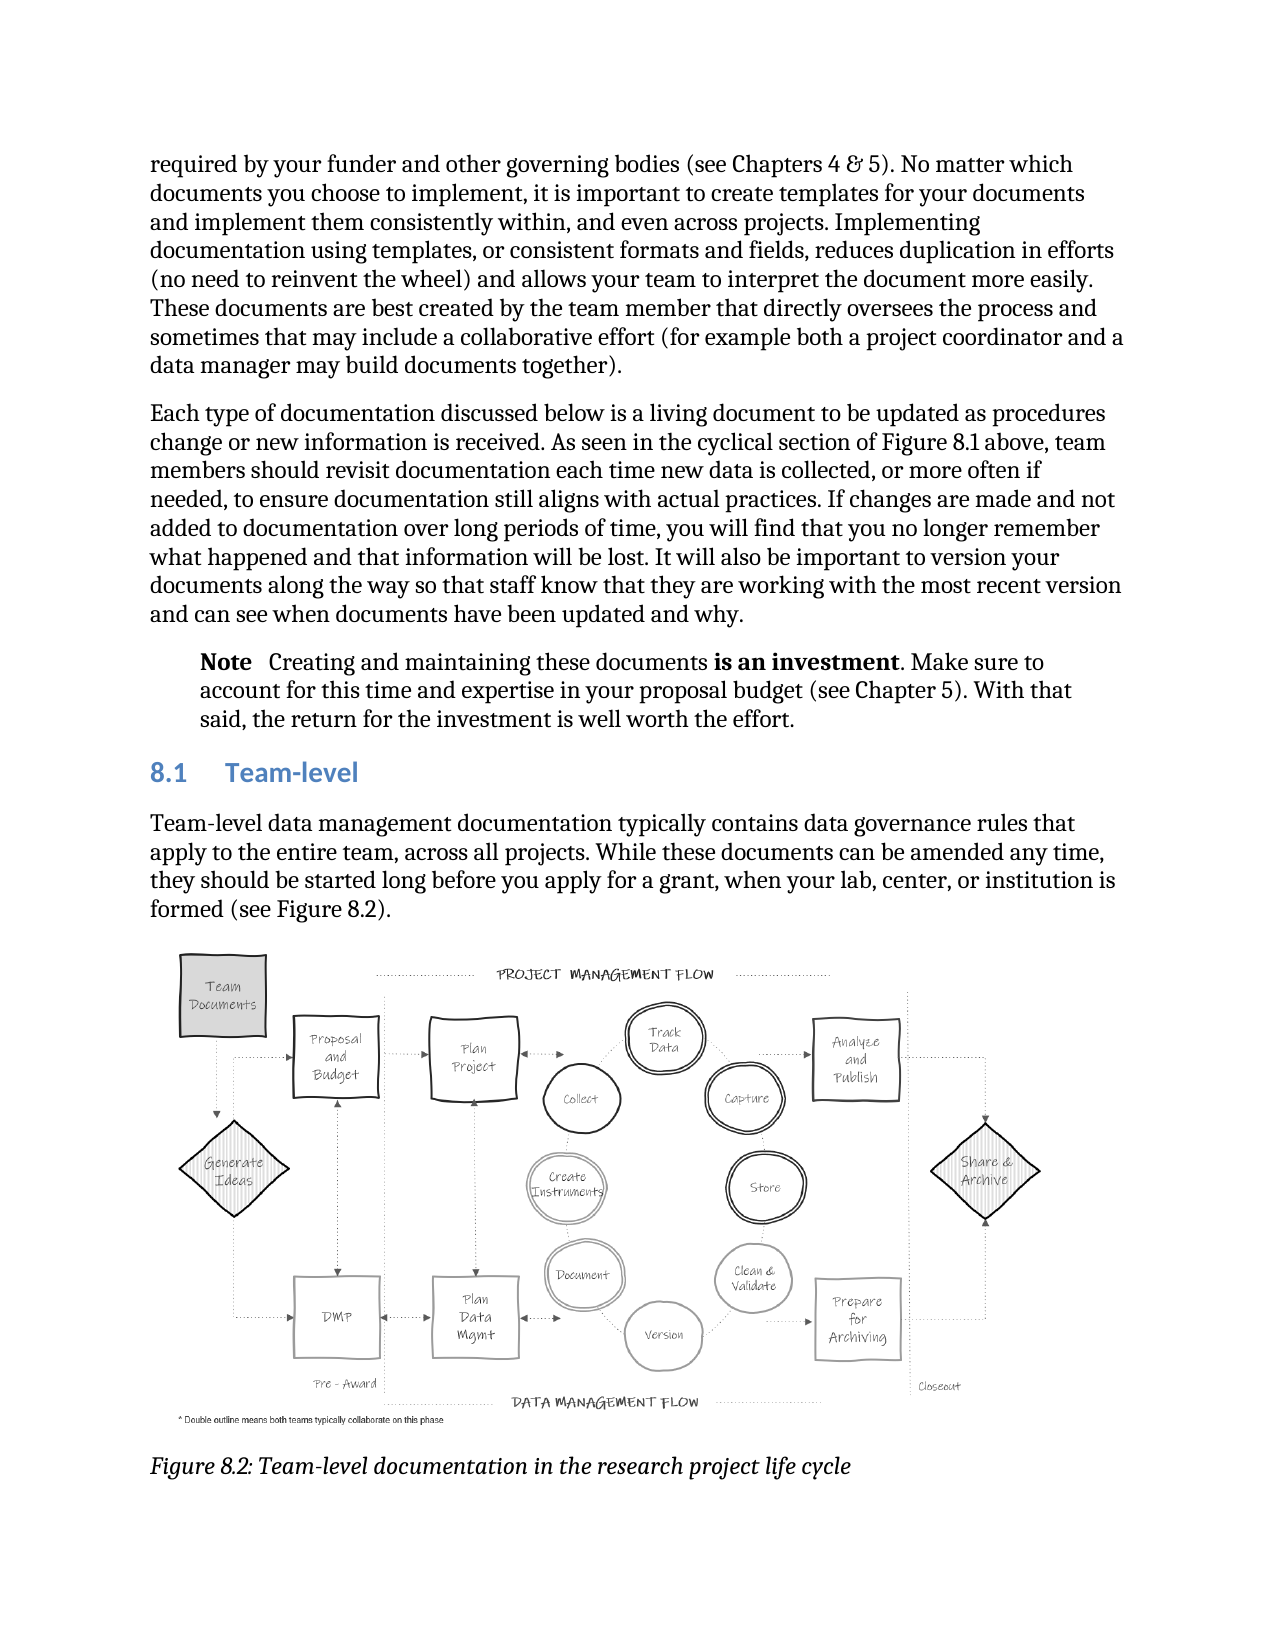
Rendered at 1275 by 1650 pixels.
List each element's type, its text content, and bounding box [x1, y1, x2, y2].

text Each type of documentation discussed below is a living document to be updated as procedures change or new information is received. As seen in the cyclical section of Figure 8.1 above, team members should revisit documentation each time new data is collected, or more often if needed, to ensure documentation still aligns with actual practices. If changes are made and not added to documentation over long periods of time, you will find that you no longer remember what happened and that information will be lost. It will also be important to version your documents along the way so that staff know that they are working with the most recent version and can see when documents have been updated and why. [150, 399, 1125, 629]
subtitle 8.1 Team-level [150, 754, 1125, 790]
text Note Creating and maintaining these documents is an investment. Make sure to account for this time and expertise in your proposal budget (see Chapter 5). With that said, the return for the investment is well worth the effort. [200, 647, 1075, 734]
text Team-level data management documentation typically contains data governance rules that apply to the entire team, across all projects. While these documents can be amended any time, they should be started long before you apply for a grant, when your lab, center, or institution is formed (see Figure 8.2). [150, 809, 1125, 924]
text Figure 8.2: Team-level documentation in the research project life cycle [150, 1452, 1125, 1481]
picture [168, 942, 1044, 1431]
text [150, 150, 1125, 380]
